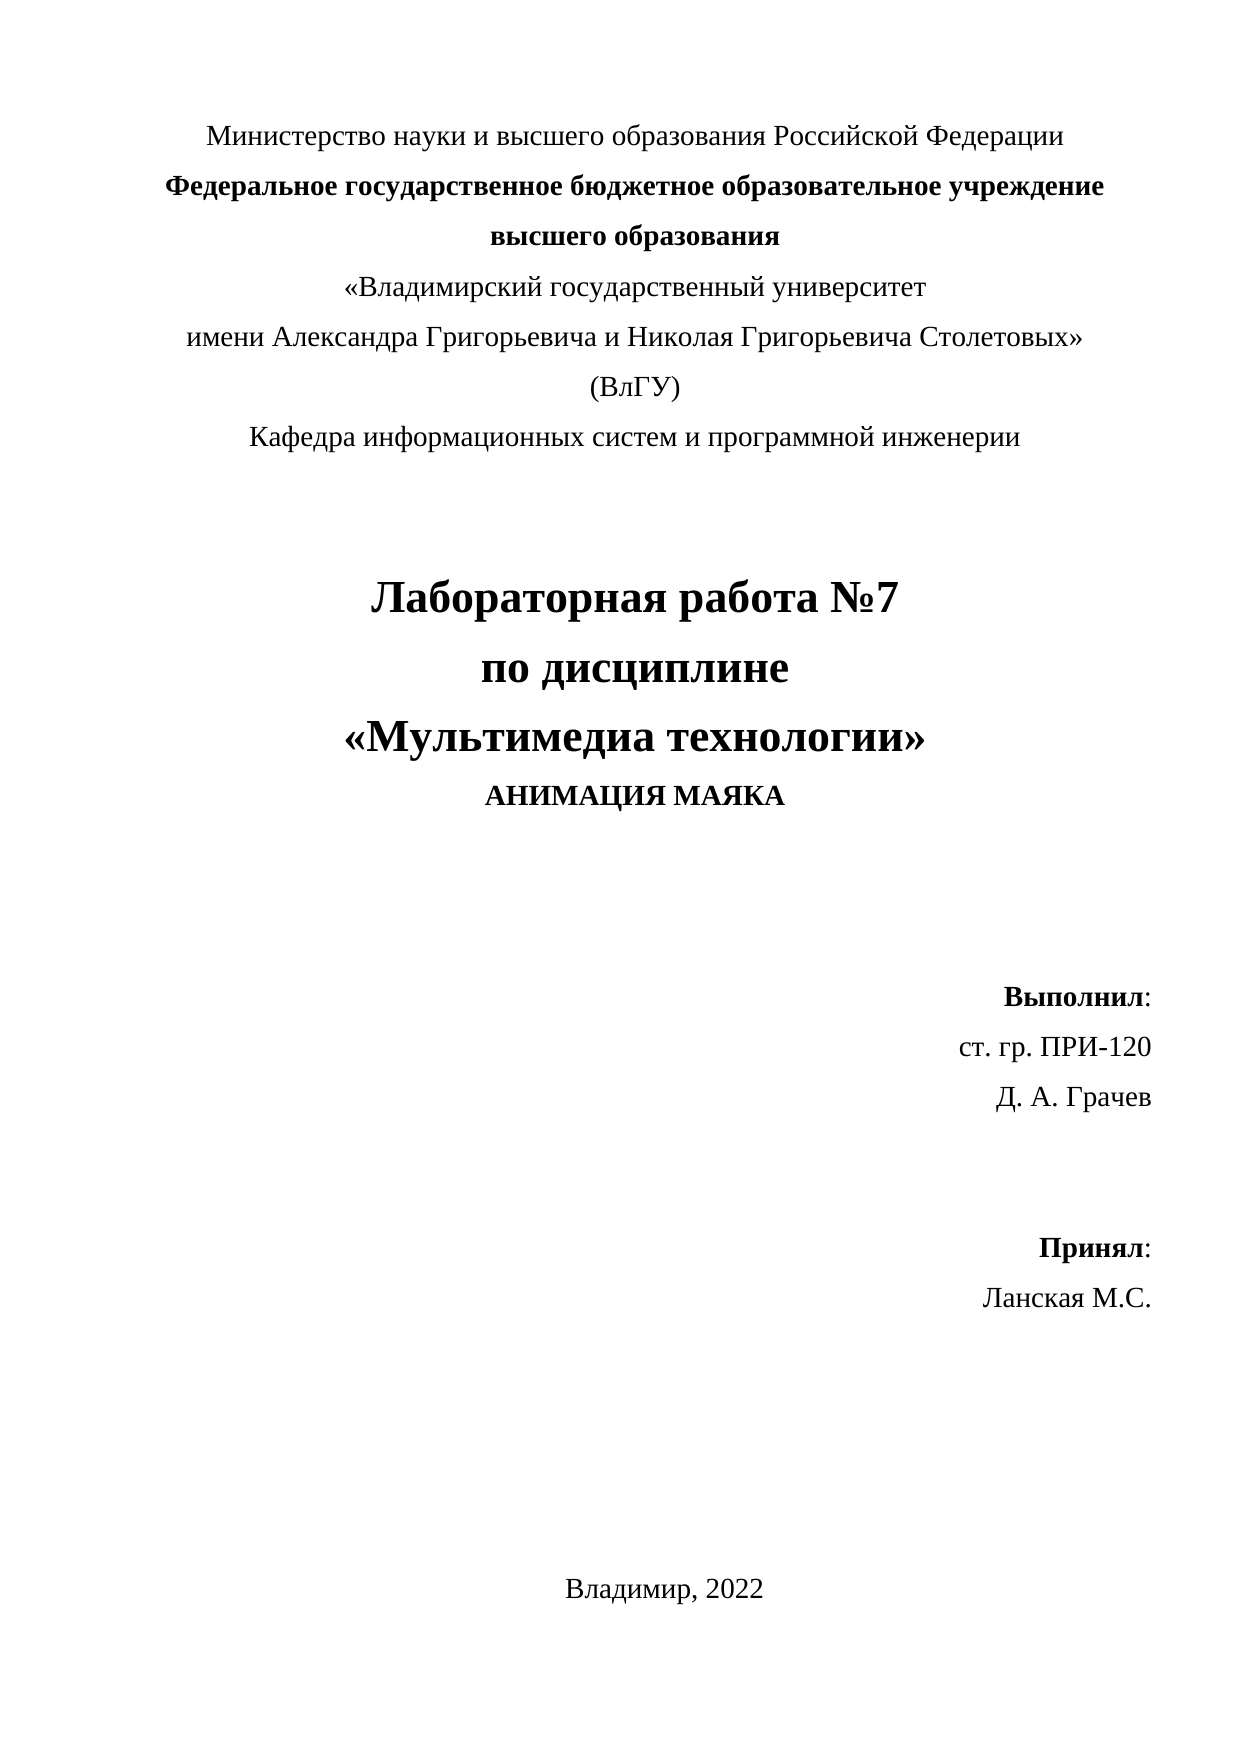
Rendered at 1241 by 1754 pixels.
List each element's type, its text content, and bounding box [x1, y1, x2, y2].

text ст. гр. ПРИ-120 [118, 1029, 1152, 1063]
text Владимир, 2022 [177, 1572, 1152, 1605]
text АНИМАЦИЯ МАЯКА [118, 778, 1152, 812]
text «Мультимедиа технологии» [118, 709, 1152, 761]
text (ВлГУ) [118, 369, 1152, 403]
text Кафедра информационных систем и программной инженерии [118, 419, 1152, 453]
text Министерство науки и высшего образования Российской Федерации [118, 118, 1152, 152]
text Лабораторная работа №7 [118, 570, 1152, 623]
text Принял: [118, 1230, 1152, 1263]
text Федеральное государственное бюджетное образовательное учреждение [118, 168, 1152, 202]
text Ланская М.С. [915, 1280, 1152, 1314]
text имени Александра Григорьевича и Николая Григорьевича Столетовых» [118, 319, 1152, 352]
text Выполнил: [118, 979, 1152, 1012]
text по дисциплине [118, 639, 1152, 692]
text высшего образования [118, 218, 1152, 252]
text «Владимирский государственный университет [118, 269, 1152, 302]
text Д. А. Грачев [118, 1079, 1152, 1113]
